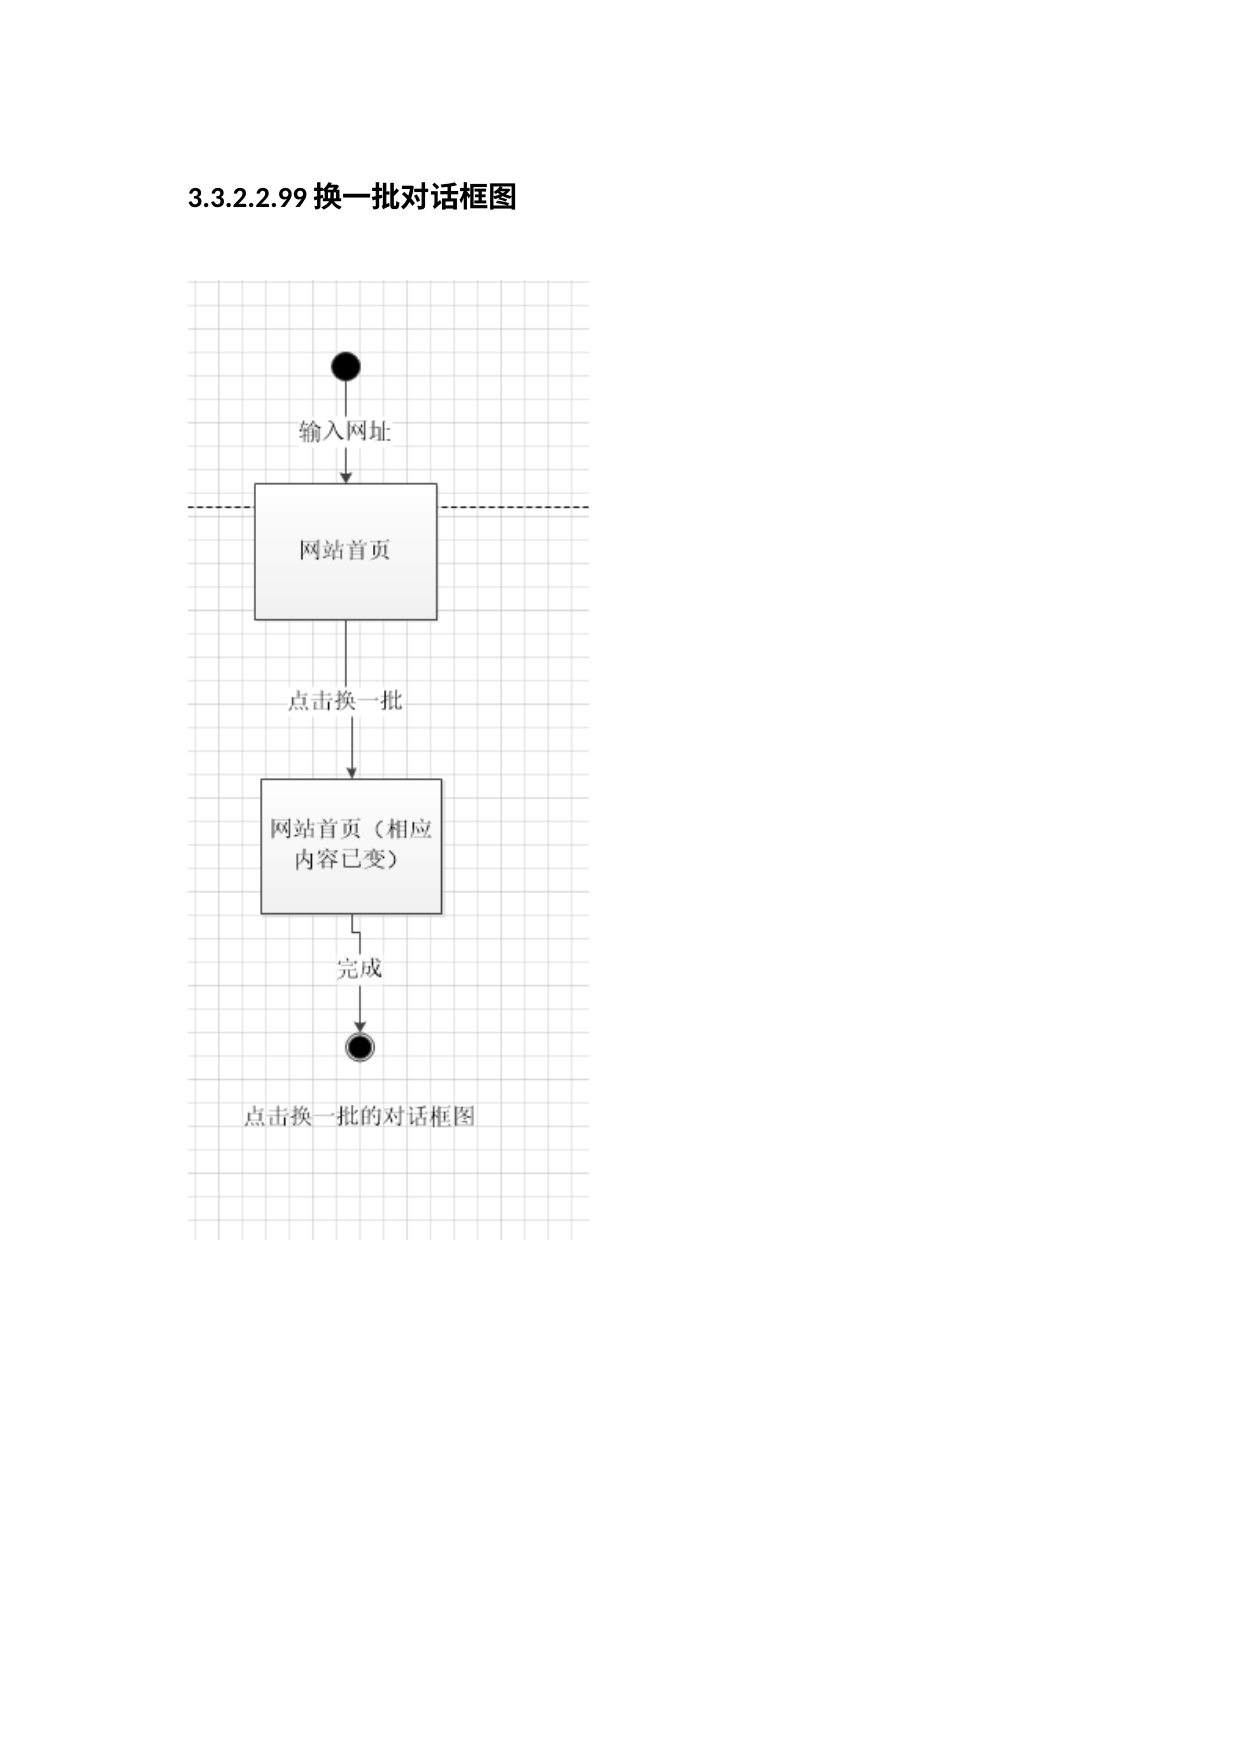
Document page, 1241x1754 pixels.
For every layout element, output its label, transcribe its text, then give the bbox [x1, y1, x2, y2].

subtitle 3.3.2.2.99换一批对话框图 [187, 162, 1053, 227]
picture [187, 280, 589, 1240]
